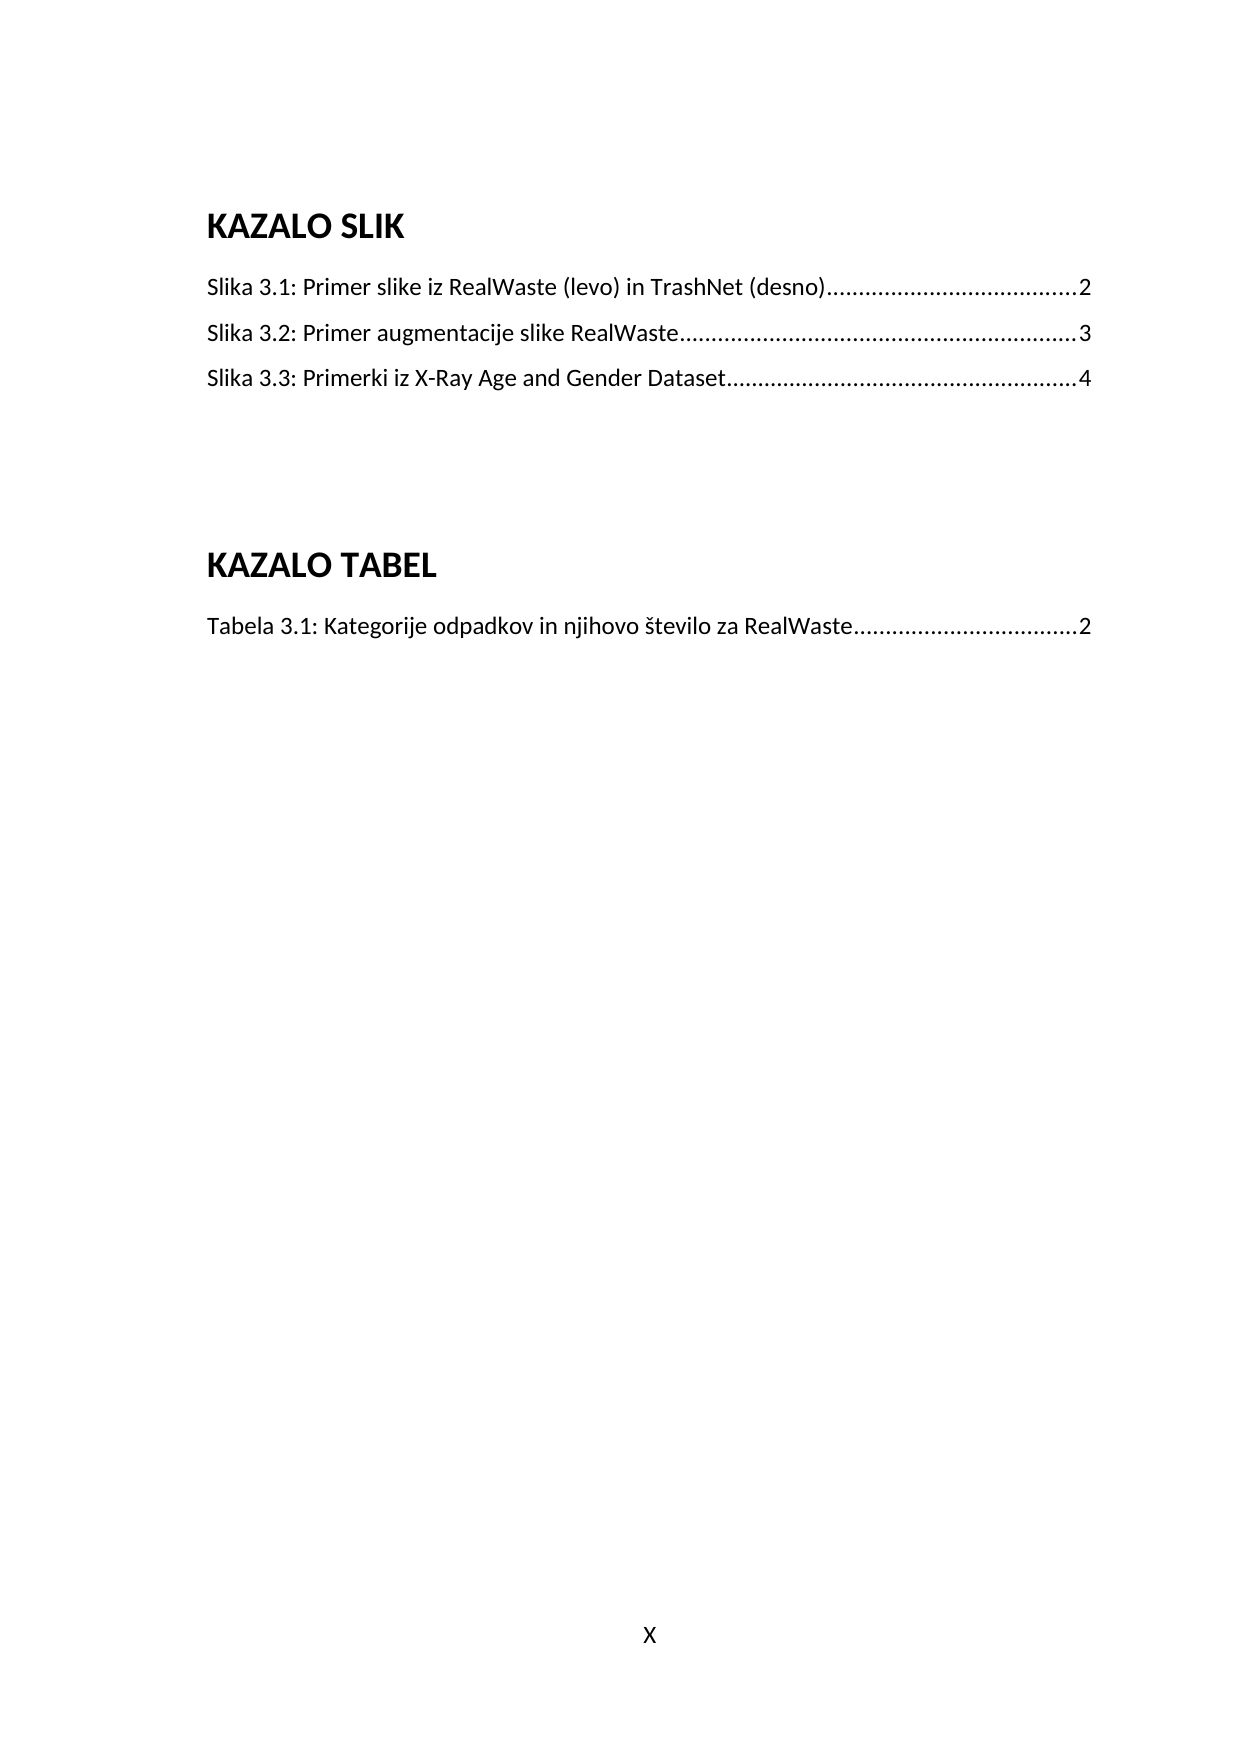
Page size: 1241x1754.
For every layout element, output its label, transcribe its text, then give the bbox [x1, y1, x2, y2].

text Slika 3.3: Primerki iz X-Ray Age and Gender Dataset 4 [207, 362, 1092, 393]
text Slika 3.2: Primer augmentacije slike RealWaste 3 [207, 317, 1092, 347]
text Slika 3.1: Primer slike iz RealWaste (levo) in TrashNet (desno) 2 [207, 271, 1092, 301]
text Kazalo slik [207, 202, 1092, 248]
text Kazalo Tabel [207, 541, 1092, 587]
text Tabela 3.1: Kategorije odpadkov in njihovo število za RealWaste 2 [207, 610, 1092, 641]
